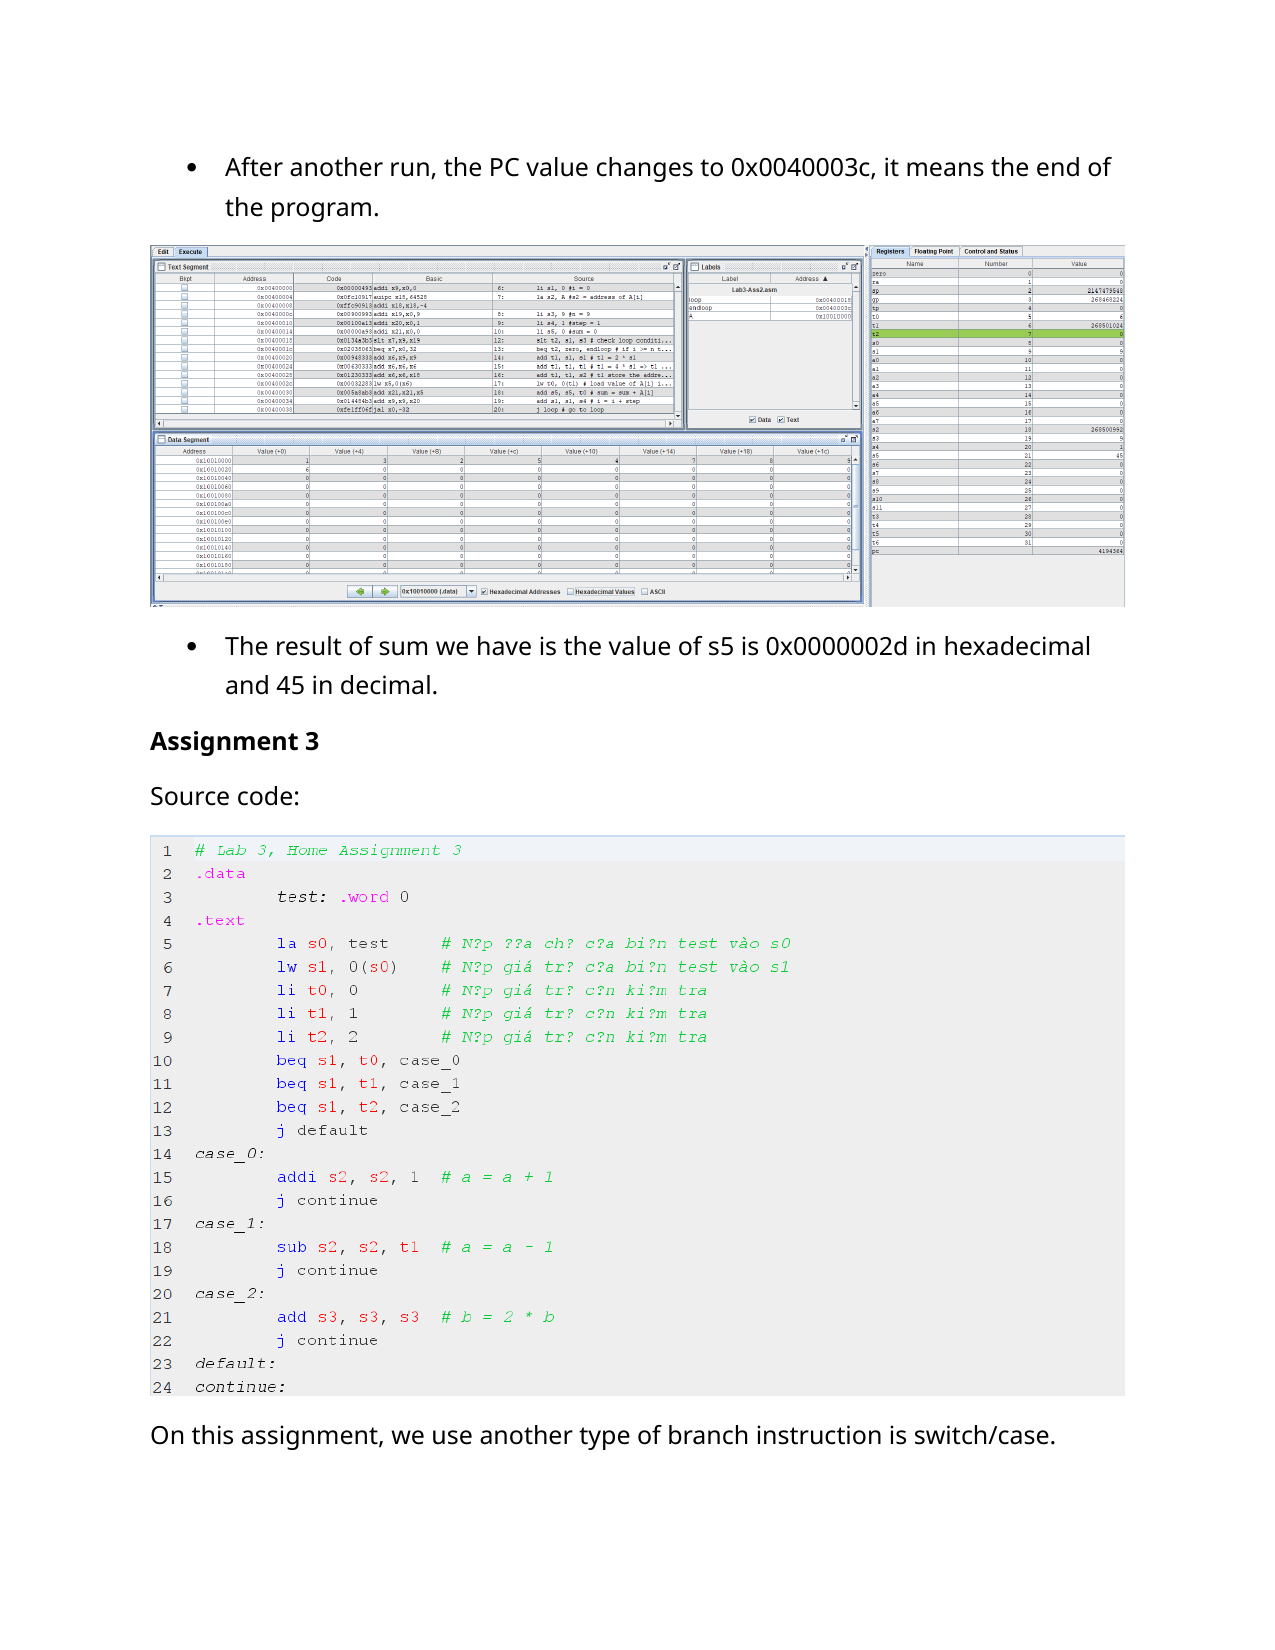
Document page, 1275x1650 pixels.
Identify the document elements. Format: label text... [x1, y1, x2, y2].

picture [150, 245, 1125, 607]
text On this assignment, we use another type of branch instruction is switch/case. [150, 1418, 1125, 1452]
picture [150, 835, 1125, 1396]
text Assignment 3 [150, 723, 1125, 757]
list After another run, the PC value changes to 0x0040003c, it means the end of the program. [187, 150, 1125, 223]
list The result of sum we have is the value of s5 is 0x0000002d in hexadecimal and 45 in decimal. [187, 628, 1125, 701]
text Source code: [150, 779, 1125, 813]
